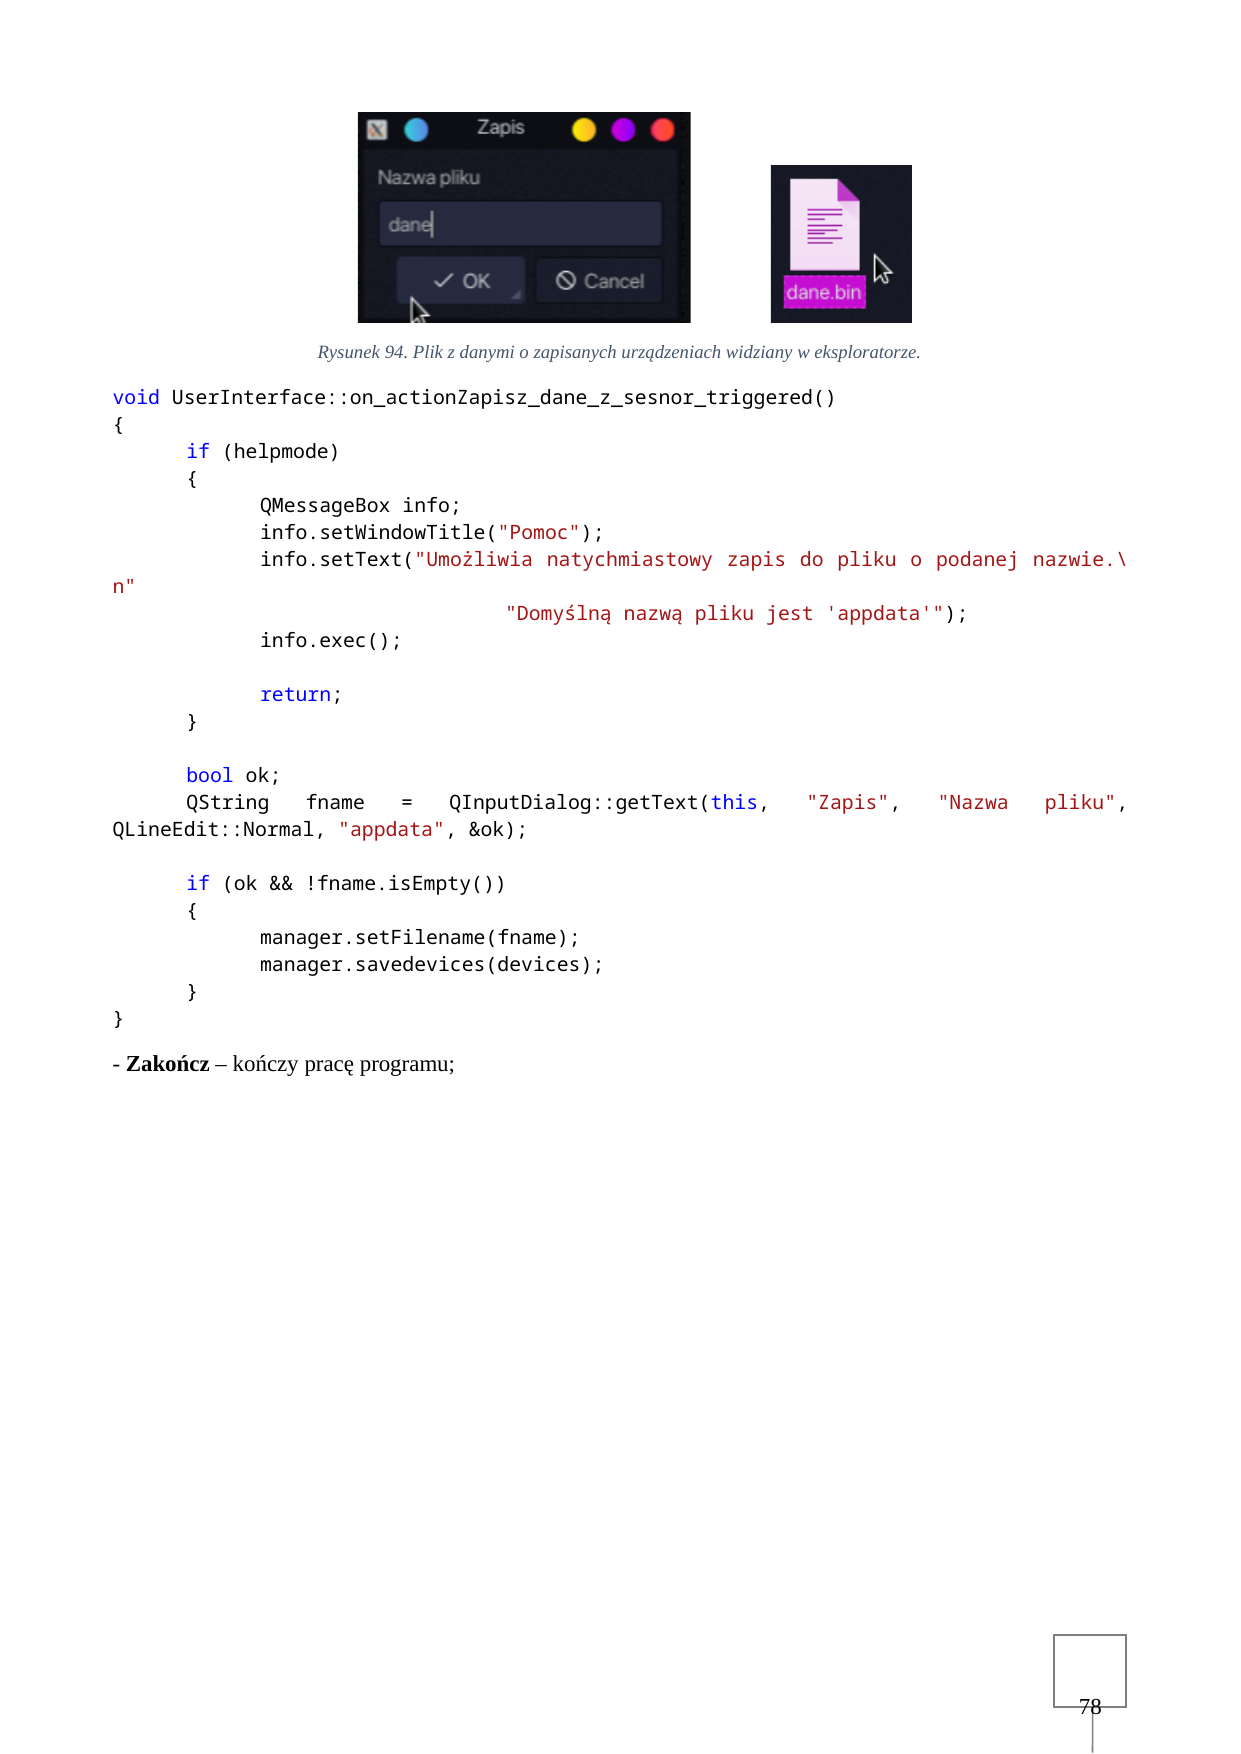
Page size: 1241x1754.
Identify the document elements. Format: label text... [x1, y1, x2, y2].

text { [112, 896, 1128, 923]
text info.setText("Umożliwia natychmiastowy zapis do pliku o podanej nazwie.\n" [112, 545, 1128, 599]
text info.setWindowTitle("Pomoc"); [112, 518, 1128, 545]
text "Domyślną nazwą pliku jest 'appdata'"); [112, 599, 1128, 626]
text manager.setFilename(fname); [112, 923, 1128, 950]
text } [112, 707, 1128, 734]
picture [770, 165, 912, 323]
text bool ok; [112, 761, 1128, 788]
text } [112, 977, 1128, 1004]
text { [112, 410, 1128, 437]
text - Zakończ – kończy pracę programu; [112, 1049, 1128, 1076]
text { [112, 464, 1128, 491]
text QMessageBox info; [112, 491, 1128, 518]
text info.exec(); [112, 626, 1128, 653]
text QString fname = QInputDialog::getText(this, "Zapis", "Nazwa pliku", QLineEdit::Normal, "appdata", &ok); [112, 788, 1128, 842]
picture [357, 112, 691, 323]
text } [112, 1004, 1128, 1031]
text manager.savedevices(devices); [112, 950, 1128, 977]
text if (helpmode) [112, 437, 1128, 464]
text if (ok && !fname.isEmpty()) [112, 869, 1128, 896]
text void UserInterface::on_actionZapisz_dane_z_sesnor_triggered() [112, 383, 1128, 410]
text return; [112, 680, 1128, 707]
